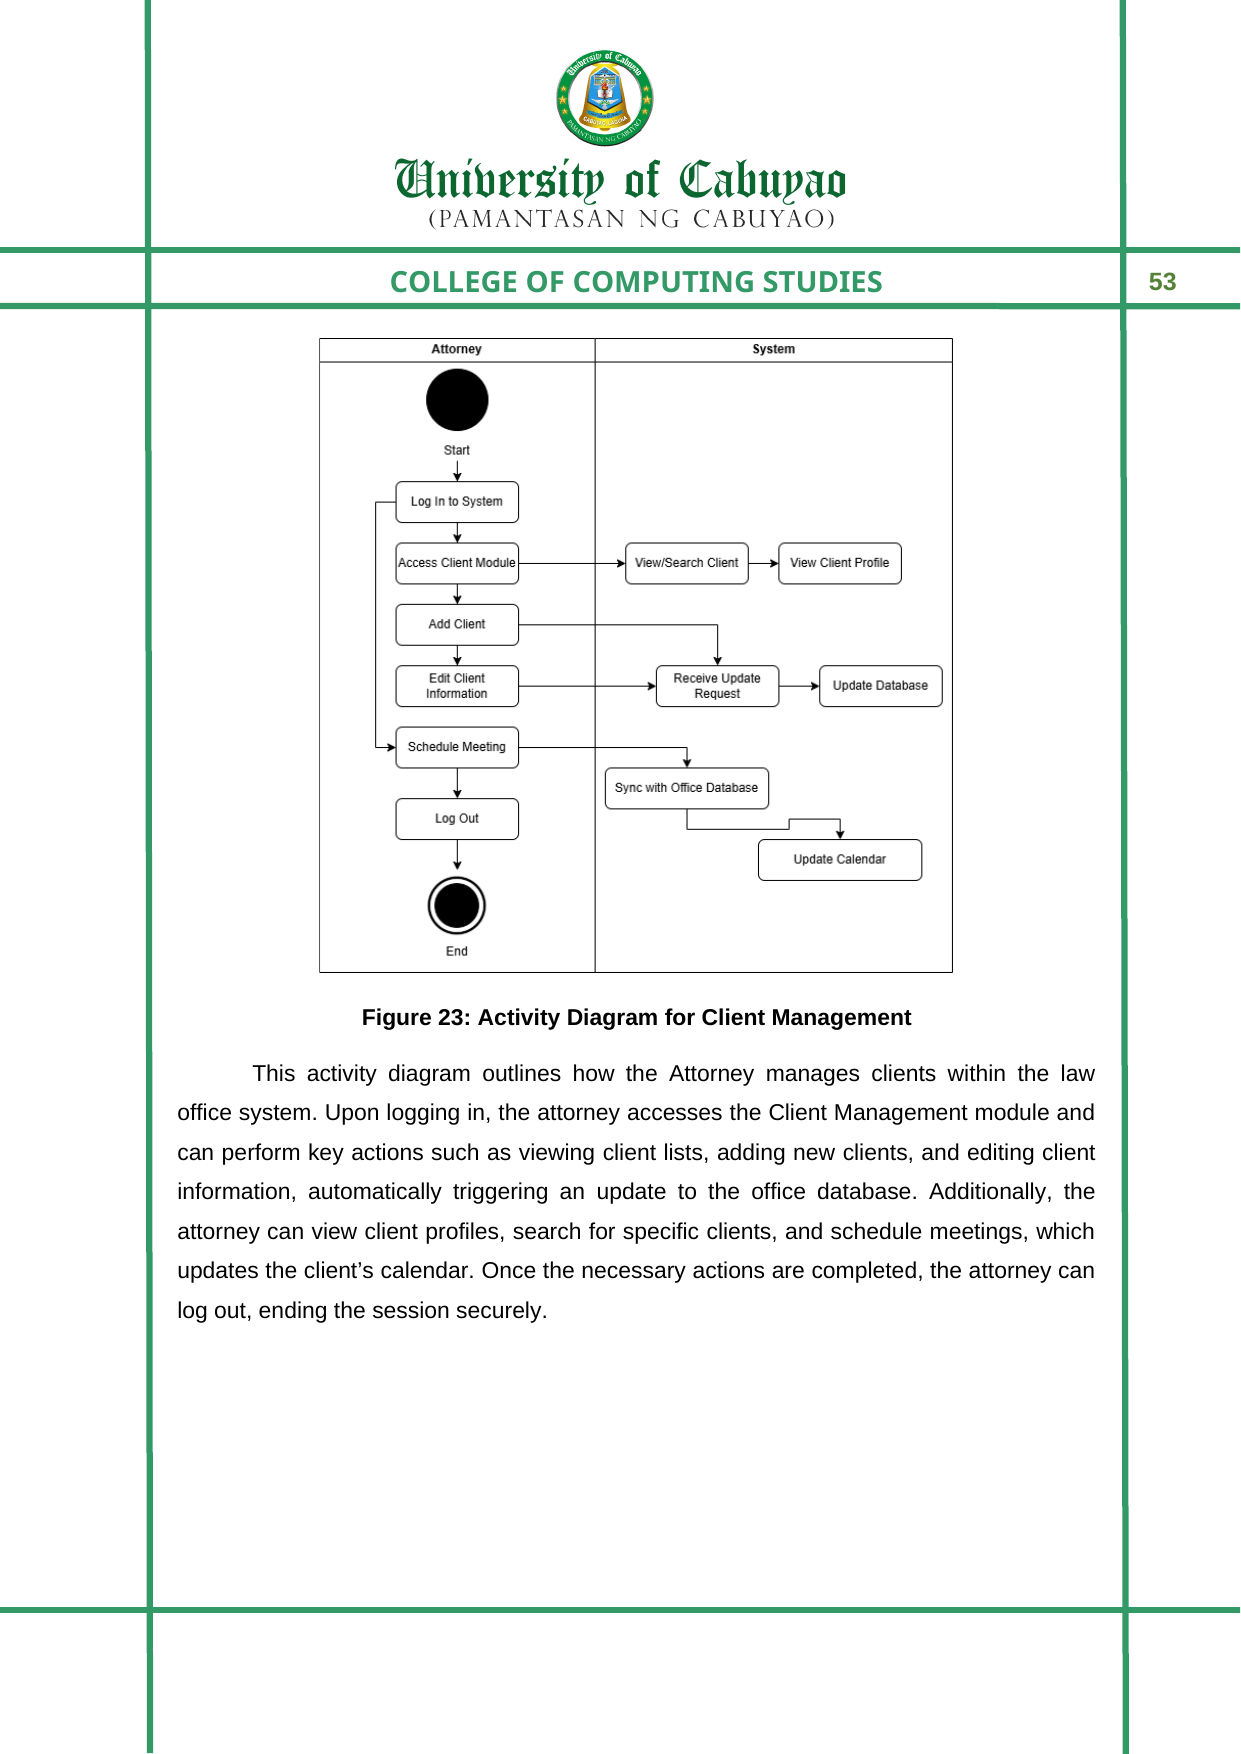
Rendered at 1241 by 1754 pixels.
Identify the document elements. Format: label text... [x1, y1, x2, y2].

picture [531, 275, 542, 287]
picture [151, 23, 1089, 247]
picture [152, 253, 1089, 287]
picture [414, 275, 425, 287]
picture [597, 275, 608, 287]
picture [319, 338, 954, 973]
text This activity diagram outlines how the Attorney manages clients within the law office system. Upon logging in, the attorney accesses the Client Management module and can perform key actions such as viewing client lists, adding new clients, and editing client information, automatically triggering an update to the office database. Additionally, the attorney can view client profiles, search for specific clients, and schedule meetings, which updates the client’s calendar. Once the necessary actions are completed, the attorney can log out, ending the session securely. [177, 1060, 1096, 1323]
picture [631, 277, 635, 287]
picture [716, 276, 722, 287]
text Figure 23: Activity Diagram for Client Management [177, 1004, 1096, 1030]
picture [620, 276, 624, 287]
picture [824, 275, 832, 287]
